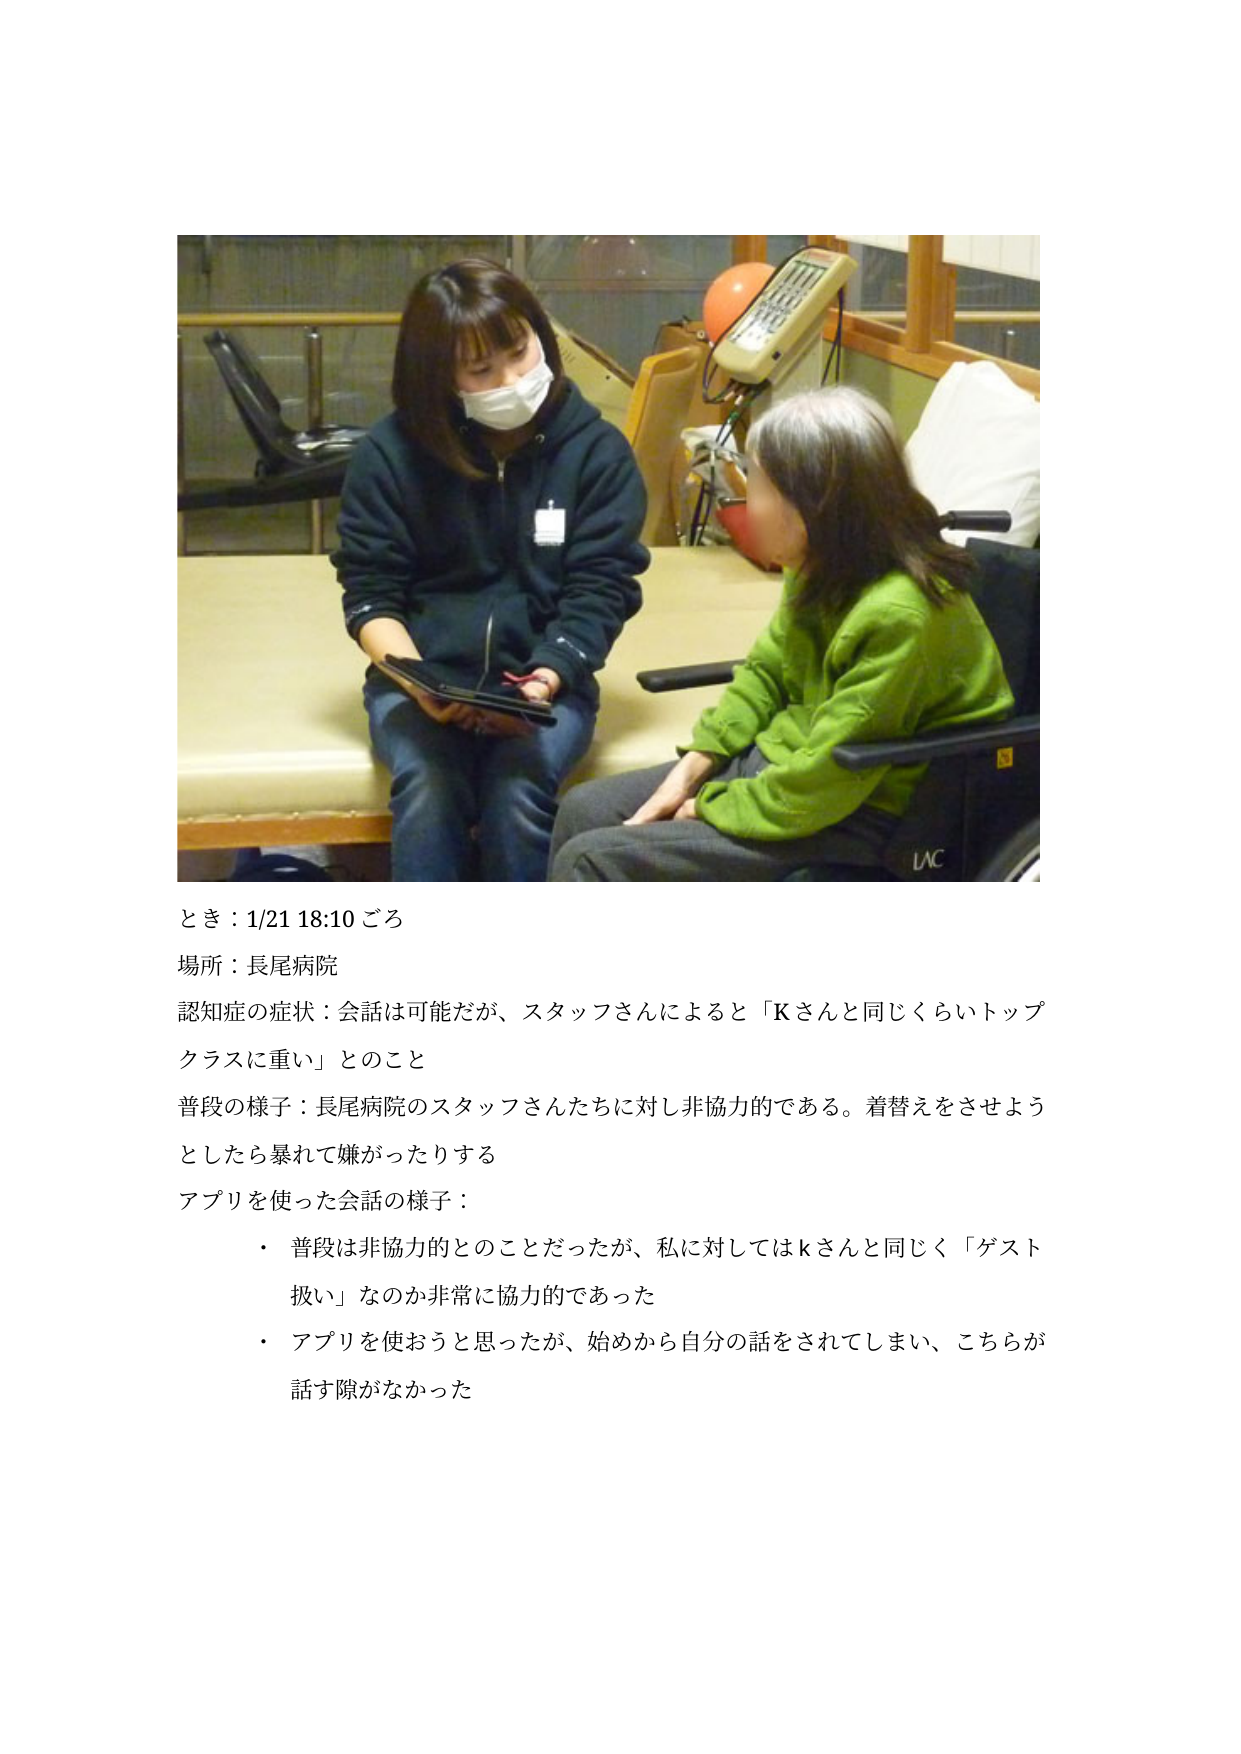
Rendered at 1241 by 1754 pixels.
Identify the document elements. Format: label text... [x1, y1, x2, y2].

text 場所：長尾病院 [177, 943, 1063, 985]
list 普段は非協力的とのことだったが、私に対してはkさんと同じく「ゲスト扱い」なのか非常に協力的であった [252, 1226, 1063, 1315]
picture [177, 235, 1040, 882]
text アプリを使った会話の様子： [177, 1179, 1063, 1221]
text とき：1/21 18:10ごろ [177, 897, 1063, 938]
text 普段の様子：長尾病院のスタッフさんたちに対し非協力的である。着替えをさせようとしたら暴れて嫌がったりする [177, 1084, 1063, 1174]
list アプリを使おうと思ったが、始めから自分の話をされてしまい、こちらが話す隙がなかった [252, 1320, 1063, 1409]
text 認知症の症状：会話は可能だが、スタッフさんによると「Kさんと同じくらいトップクラスに重い」とのこと [177, 990, 1063, 1079]
